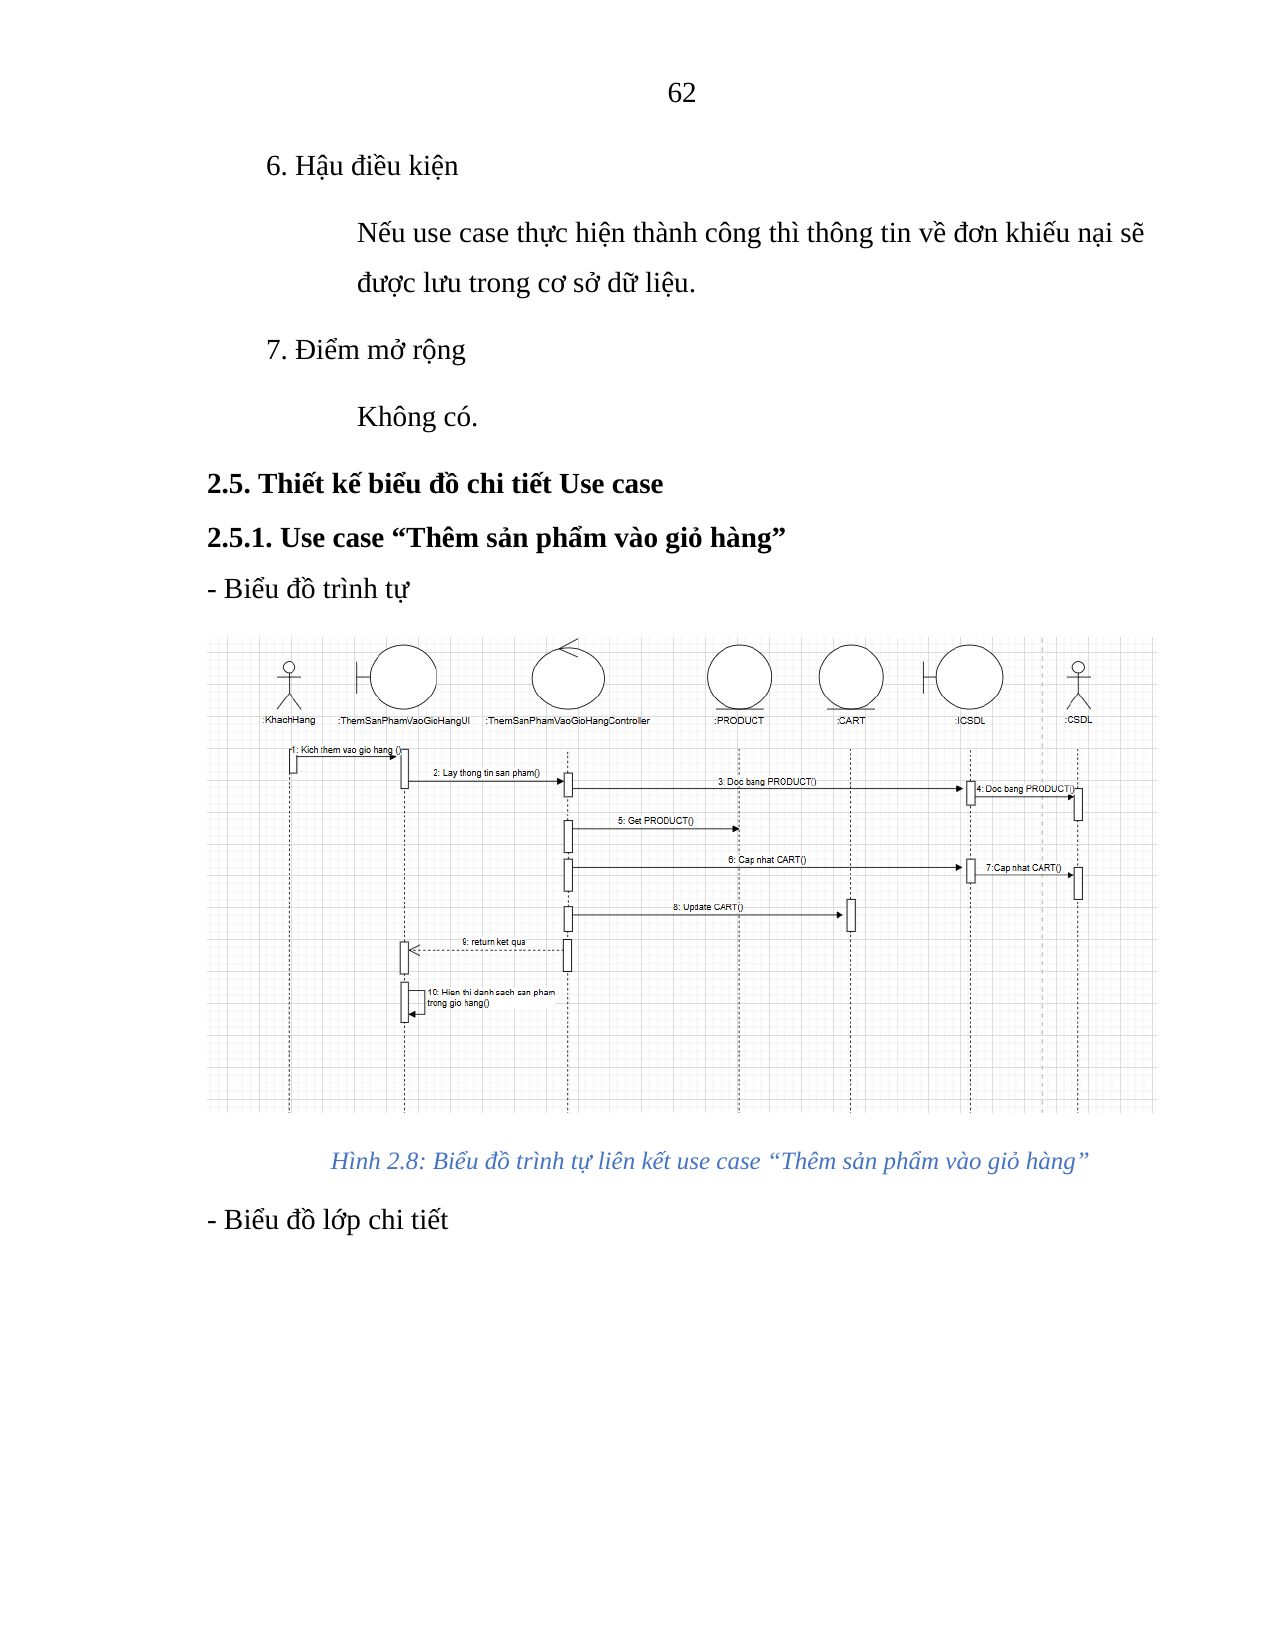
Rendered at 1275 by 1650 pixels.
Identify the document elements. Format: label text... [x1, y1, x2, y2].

subtitle 2.5.1. Use case “Thêm sản phẩm vào giỏ hàng” [207, 520, 1157, 554]
text Không có. [282, 399, 1157, 432]
text Hình 2.8: Biểu đồ trình tự liên kết use case “Thêm sản phẩm vào giỏ hàng” [207, 1146, 1157, 1175]
text - Biểu đồ lớp chi tiết [207, 1202, 1157, 1235]
text 6. Hậu điều kiện [266, 148, 1157, 181]
text 7. Điểm mở rộng [266, 332, 1157, 366]
text - Biểu đồ trình tự [207, 571, 1157, 604]
picture [206, 637, 1157, 1113]
subtitle 2.5. Thiết kế biểu đồ chi tiết Use case [207, 466, 1157, 499]
text Nếu use case thực hiện thành công thì thông tin về đơn khiếu nại sẽ được lưu trong cơ sở dữ liệu. [357, 215, 1157, 298]
